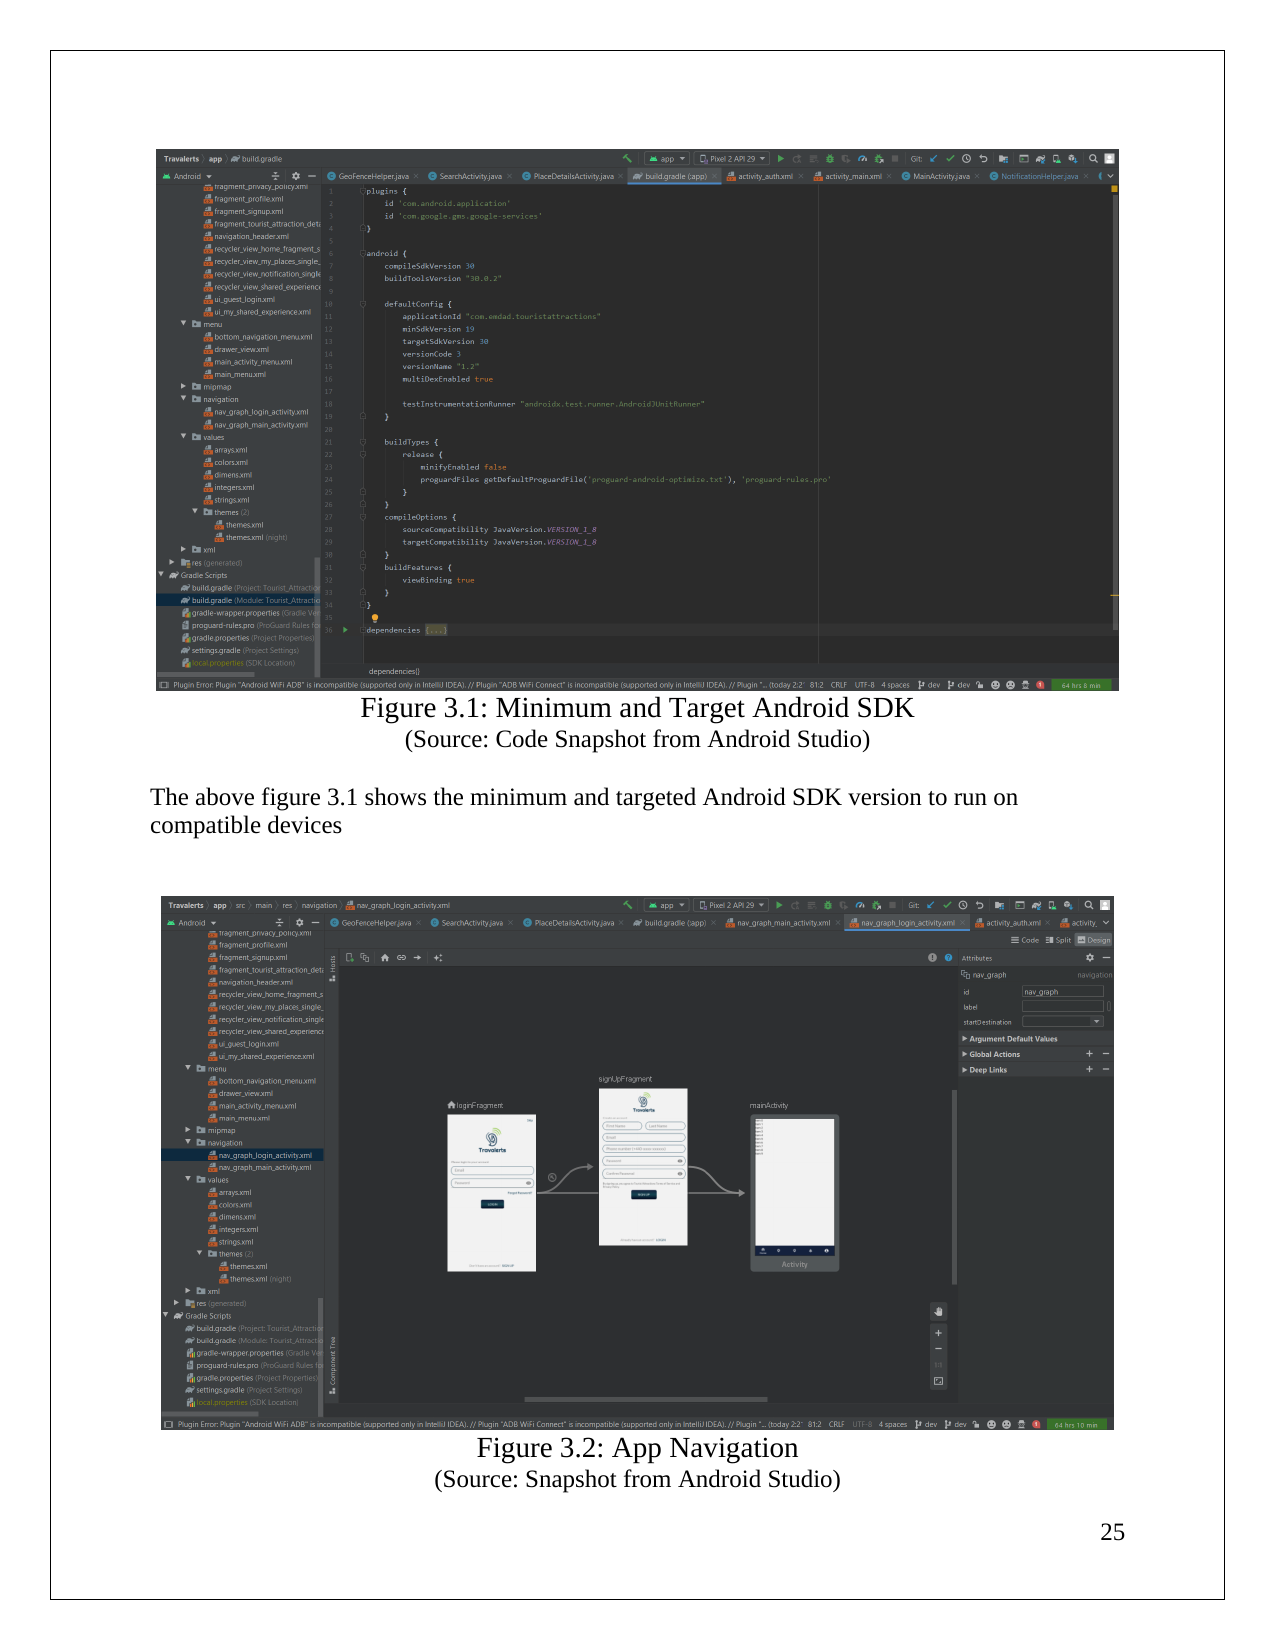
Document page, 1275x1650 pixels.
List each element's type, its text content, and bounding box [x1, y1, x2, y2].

text (Source: Snapshot from Android Studio) [150, 1464, 1125, 1492]
text The above figure 3.1 shows the minimum and targeted Android SDK version to run on compatible devices [150, 782, 1125, 839]
text Figure 3.1: Minimum and Target Android SDK [150, 691, 1125, 724]
text Figure 3.2: App Navigation [150, 1430, 1125, 1464]
picture [161, 896, 1114, 1430]
text (Source: Code Snapshot from Android Studio) [150, 724, 1125, 753]
picture [156, 149, 1119, 691]
